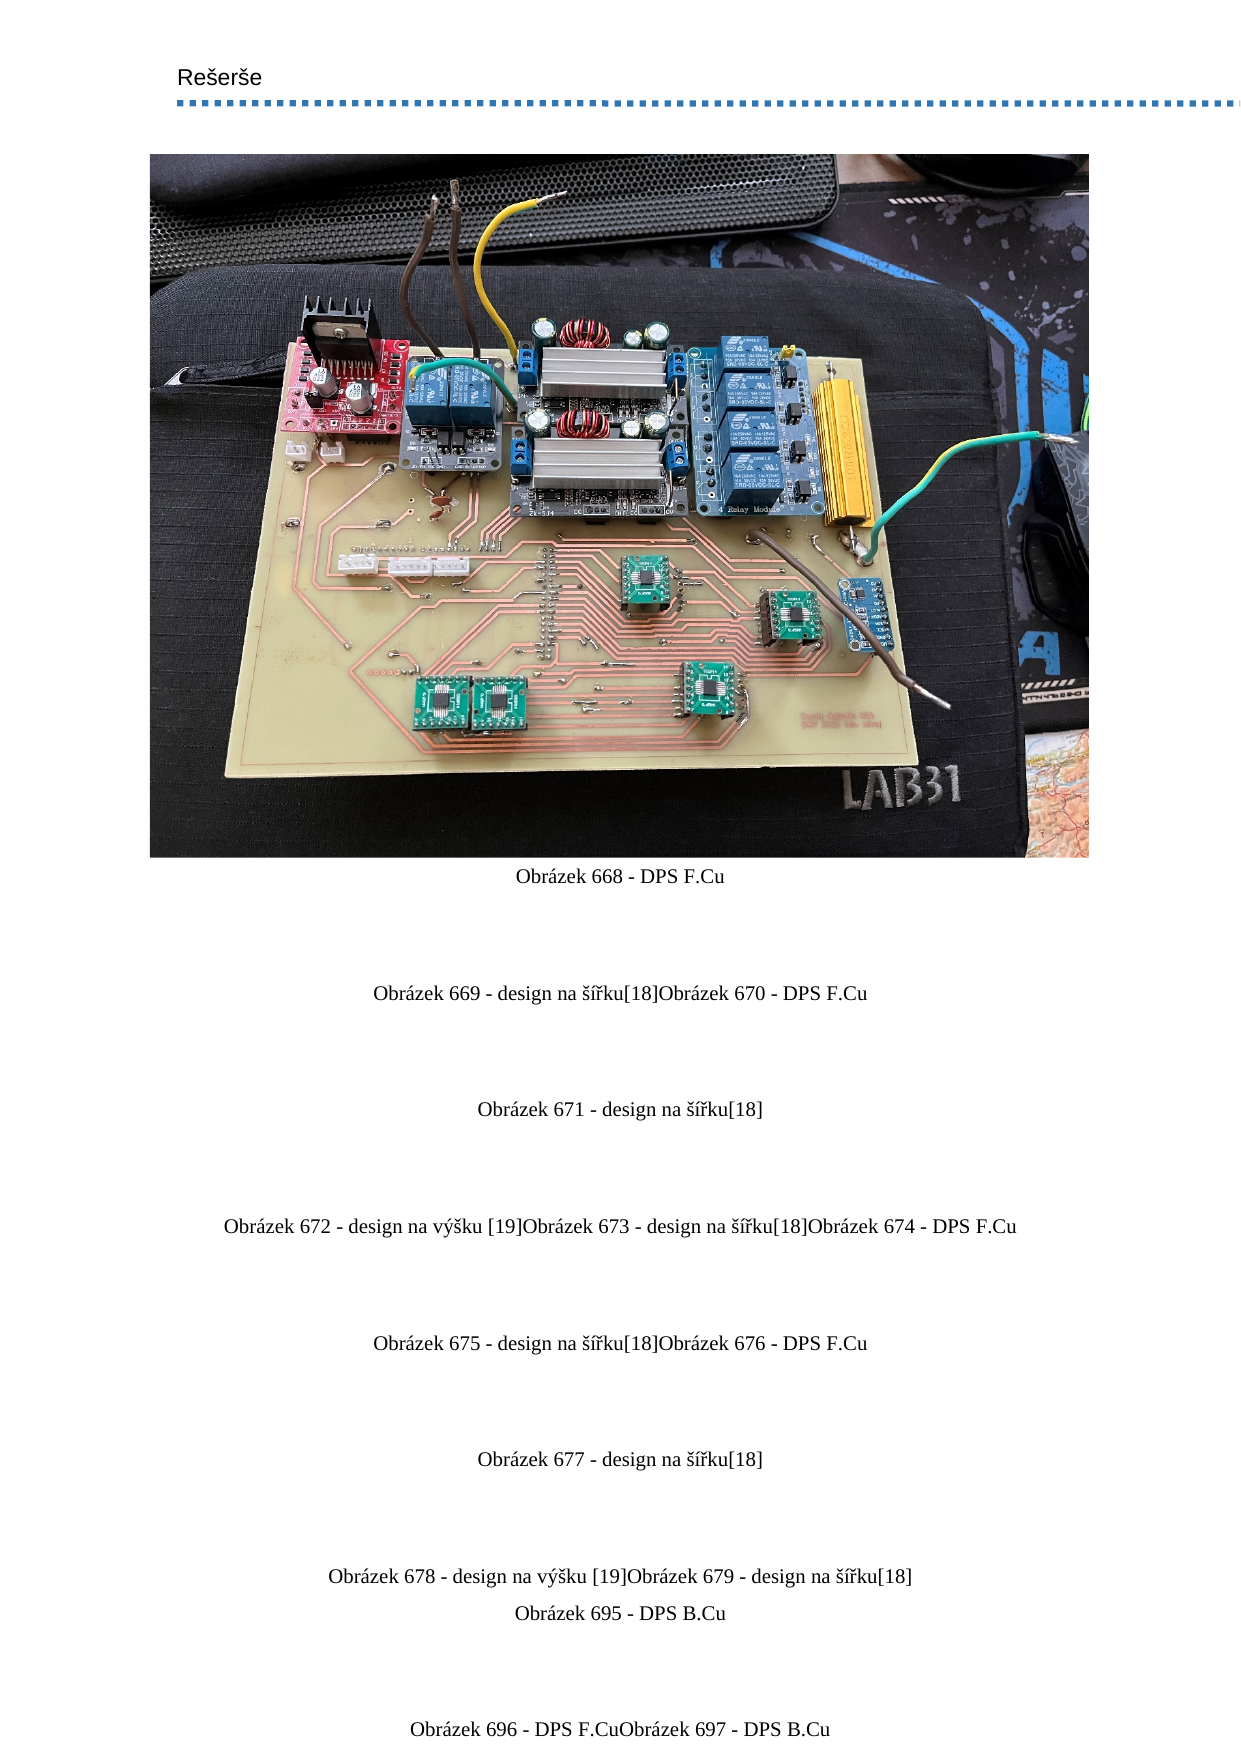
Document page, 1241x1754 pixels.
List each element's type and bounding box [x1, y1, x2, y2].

picture [148, 154, 1089, 857]
